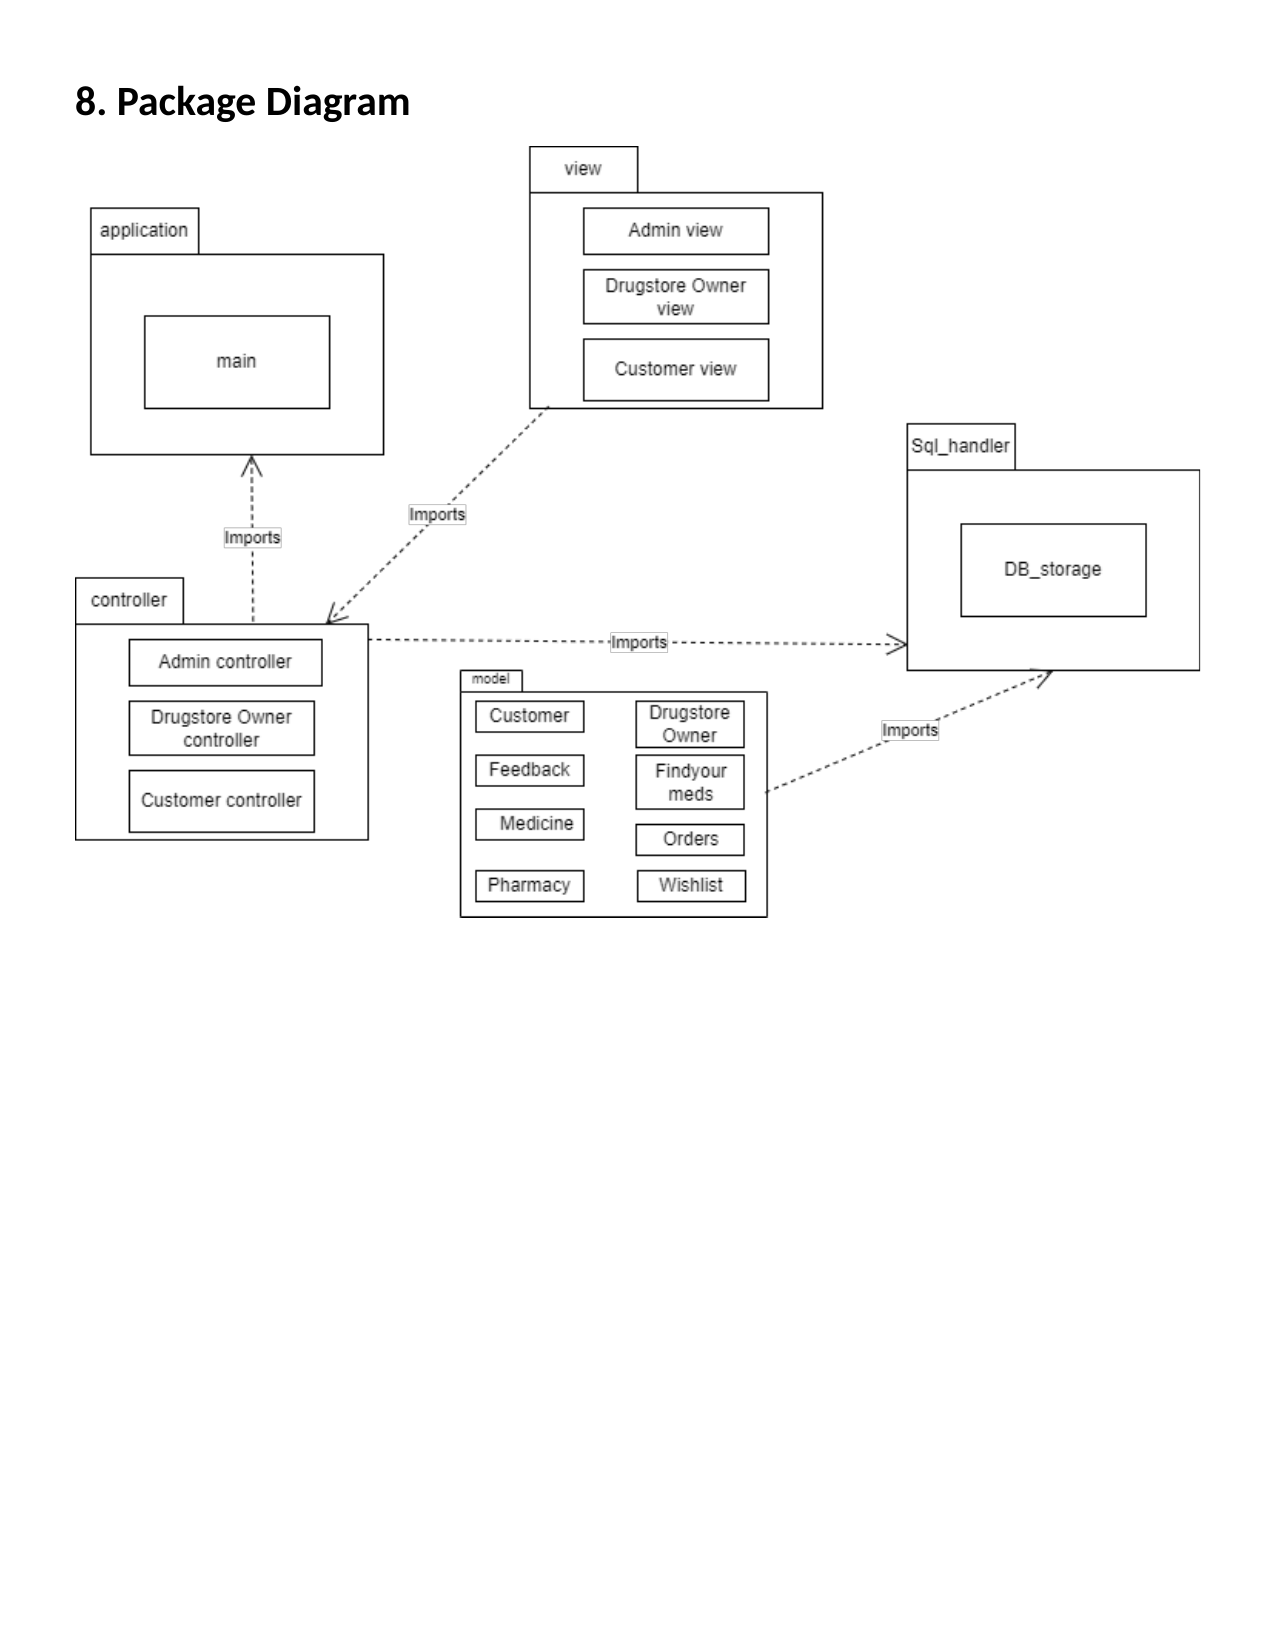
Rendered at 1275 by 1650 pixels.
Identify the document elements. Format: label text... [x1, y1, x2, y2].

picture [75, 146, 1200, 918]
text 8. Package Diagram [75, 75, 1200, 126]
